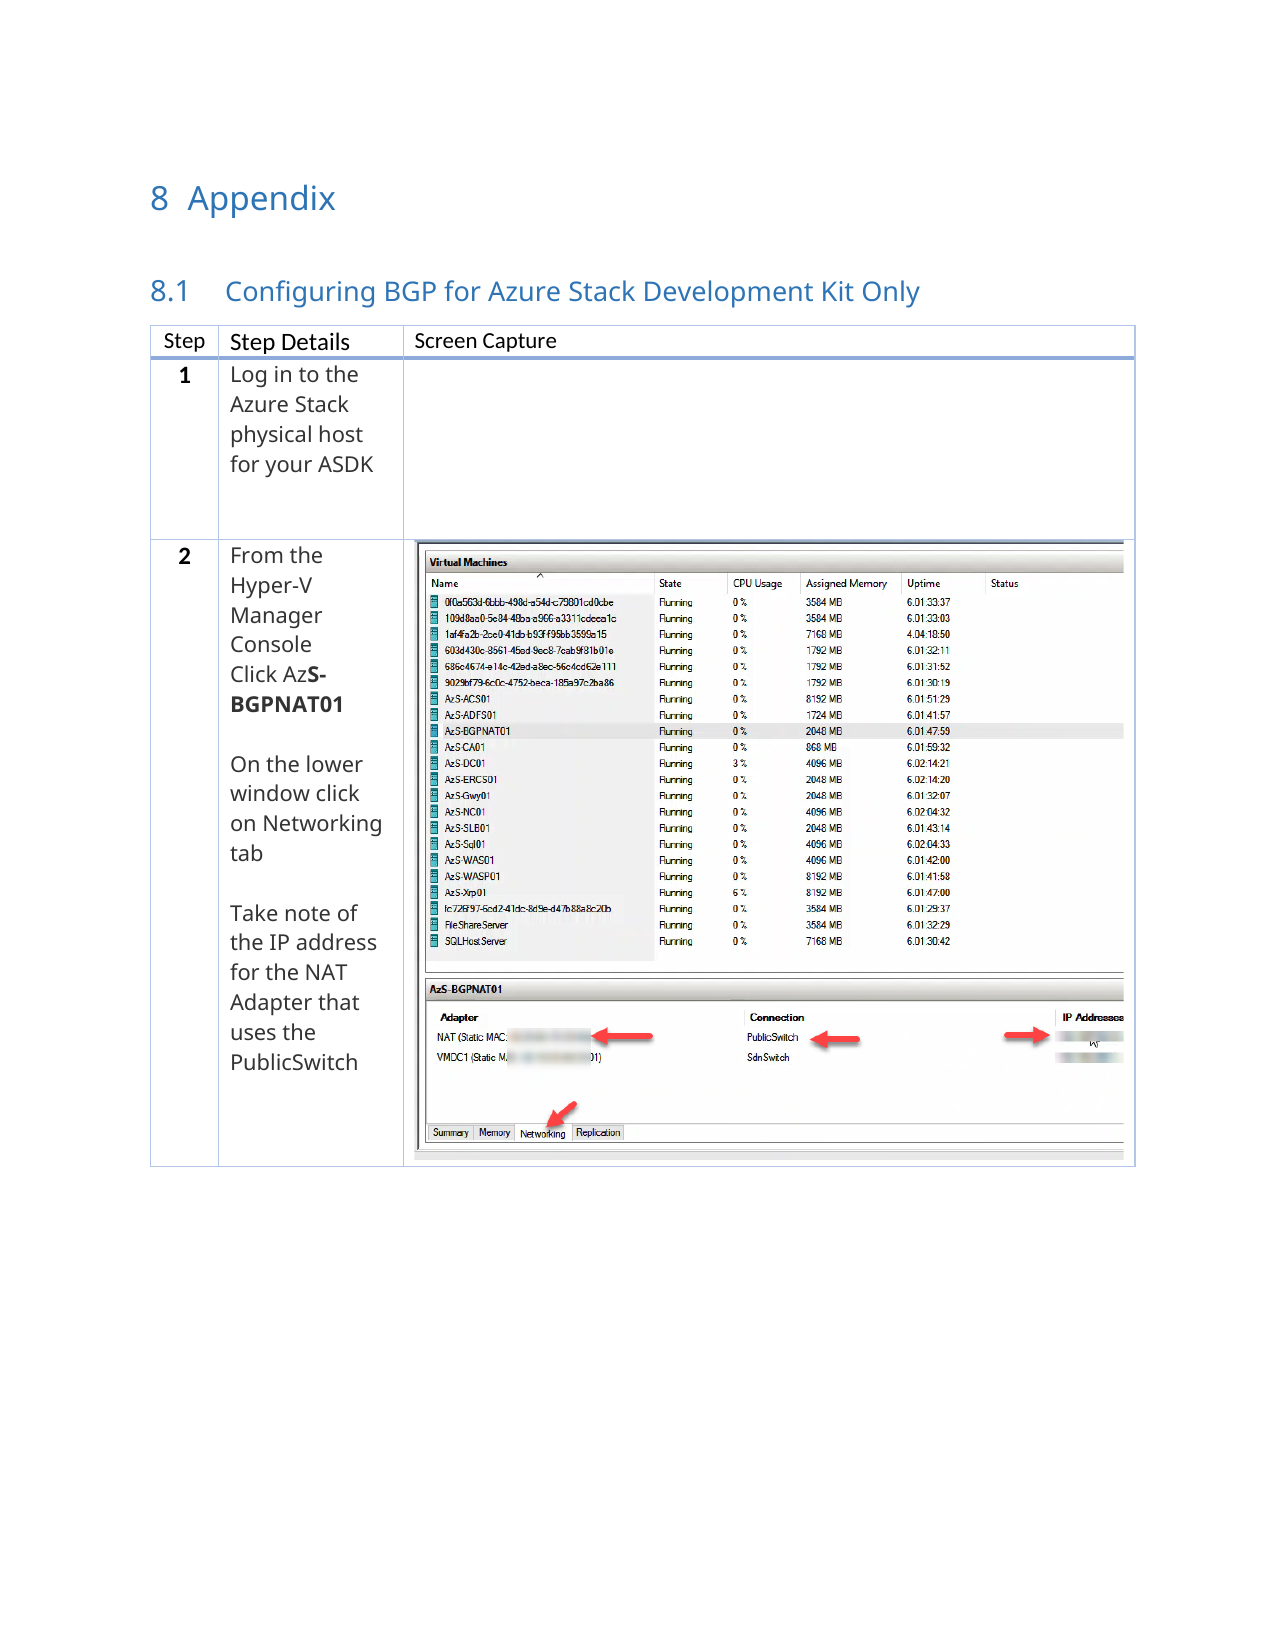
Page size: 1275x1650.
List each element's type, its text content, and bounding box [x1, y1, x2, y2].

table_cell 2 [151, 540, 218, 1166]
text Appendix [150, 175, 1125, 220]
table_header Screen Capture [404, 326, 1134, 356]
table_cell [404, 540, 1134, 1166]
table_cell From the Hyper-V Manager Console Click AzS-BGPNAT01 On the lower window click on Networking tab Take note of the IP address for the NAT Adapter that uses the PublicSwitch [219, 540, 403, 1166]
text Configuring BGP for Azure Stack Development Kit Only [150, 270, 1125, 309]
table_header Step Details [219, 326, 403, 356]
picture [414, 540, 1124, 1160]
table_cell Log in to the Azure Stack physical host for your ASDK [219, 360, 403, 539]
table_cell [404, 360, 1134, 539]
table_header Step [151, 326, 218, 356]
table_cell 1 [151, 360, 218, 539]
